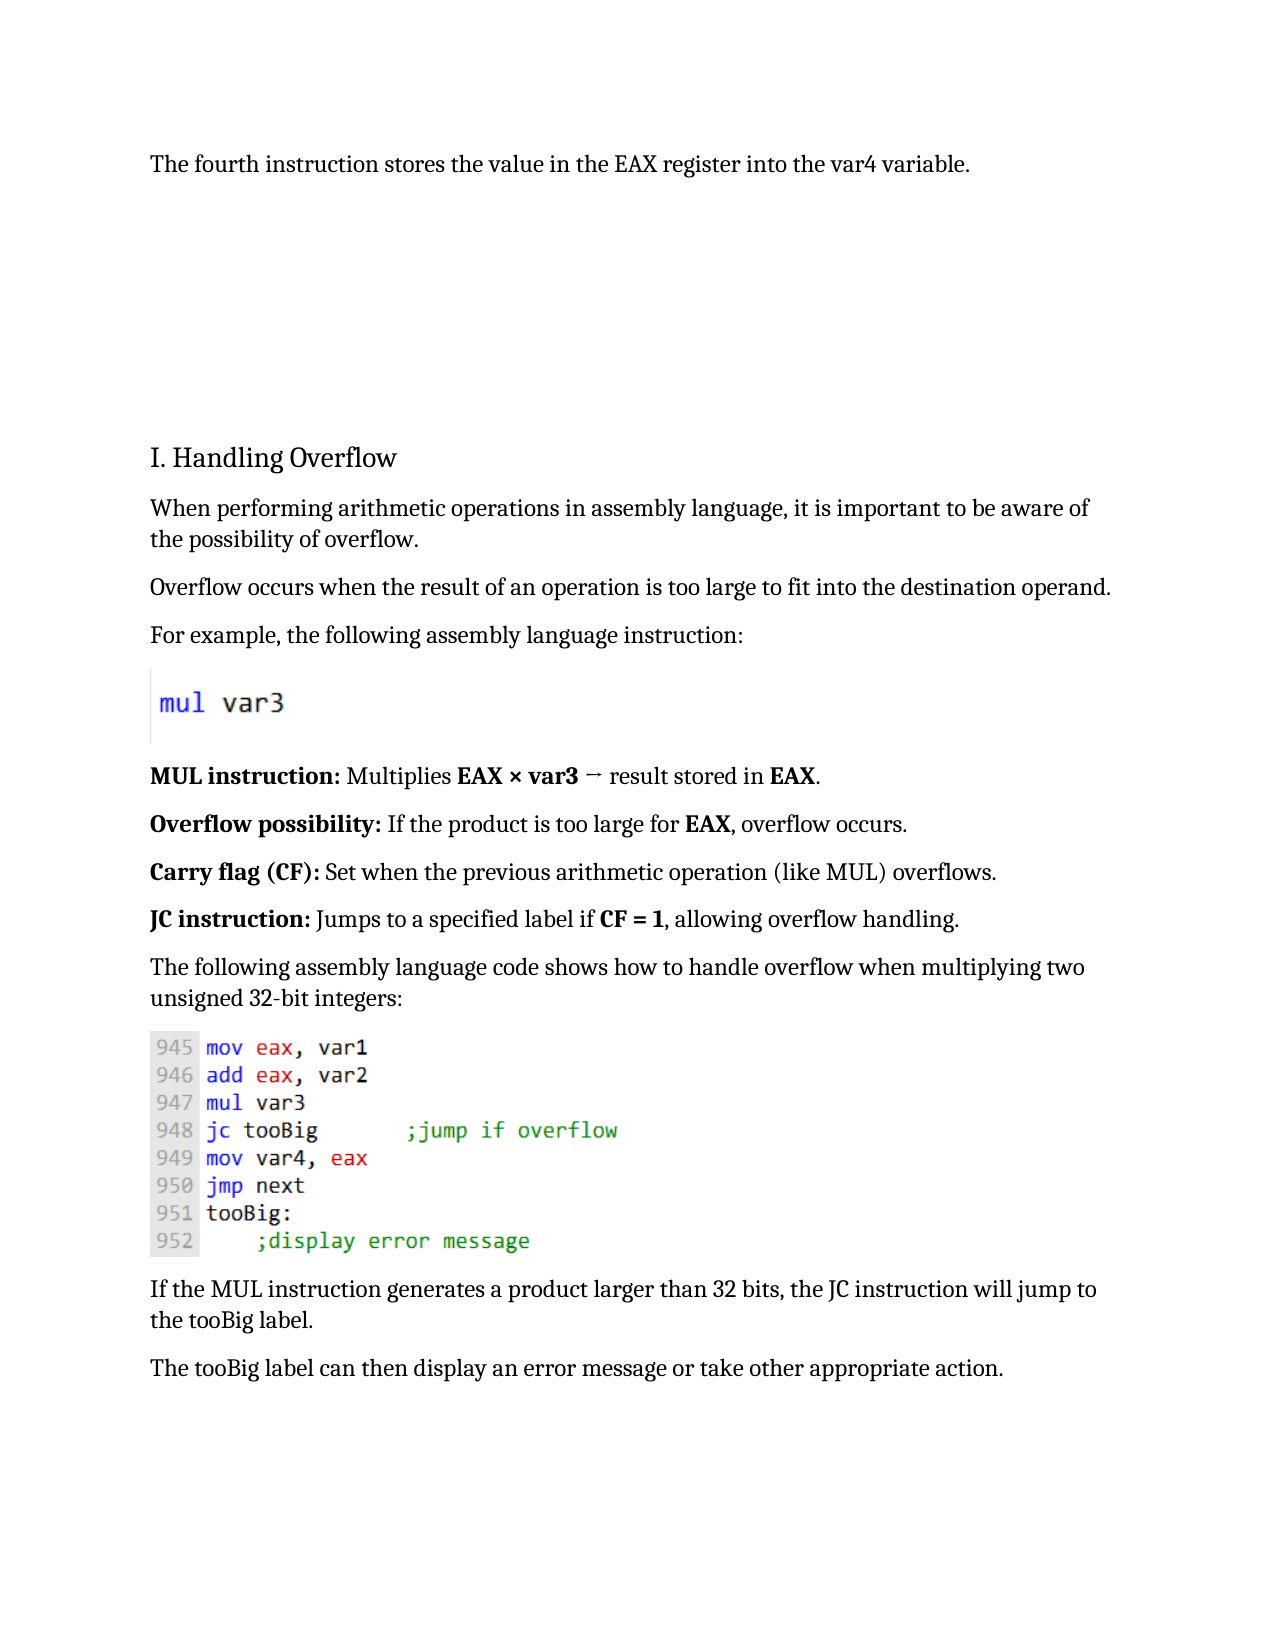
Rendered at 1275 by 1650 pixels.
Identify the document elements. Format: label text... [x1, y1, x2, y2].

text I. Handling Overflow [150, 441, 1125, 475]
text When performing arithmetic operations in assembly language, it is important to be aware of the possibility of overflow. [150, 494, 1125, 554]
text Overflow possibility: If the product is too large for EAX, overflow occurs. [150, 810, 1125, 839]
text JC instruction: Jumps to a specified label if CF = 1, allowing overflow handling. [150, 905, 1125, 934]
text The fourth instruction stores the value in the EAX register into the var4 variable. [150, 150, 1125, 179]
text Carry flag (CF): Set when the previous arithmetic operation (like MUL) overflows. [150, 858, 1125, 886]
picture [150, 1031, 756, 1257]
text The following assembly language code shows how to handle overflow when multiplying two unsigned 32-bit integers: [150, 953, 1125, 1013]
text For example, the following assembly language instruction: [150, 621, 1125, 649]
text Overflow occurs when the result of an operation is too large to fit into the destination operand. [150, 573, 1125, 602]
text If the MUL instruction generates a product larger than 32 bits, the JC instruction will jump to the tooBig label. [150, 1275, 1125, 1335]
text MUL instruction: Multiplies EAX × var3 → result stored in EAX. [150, 762, 1125, 791]
text The tooBig label can then display an error message or take other appropriate action. [150, 1354, 1125, 1383]
picture [150, 668, 304, 744]
